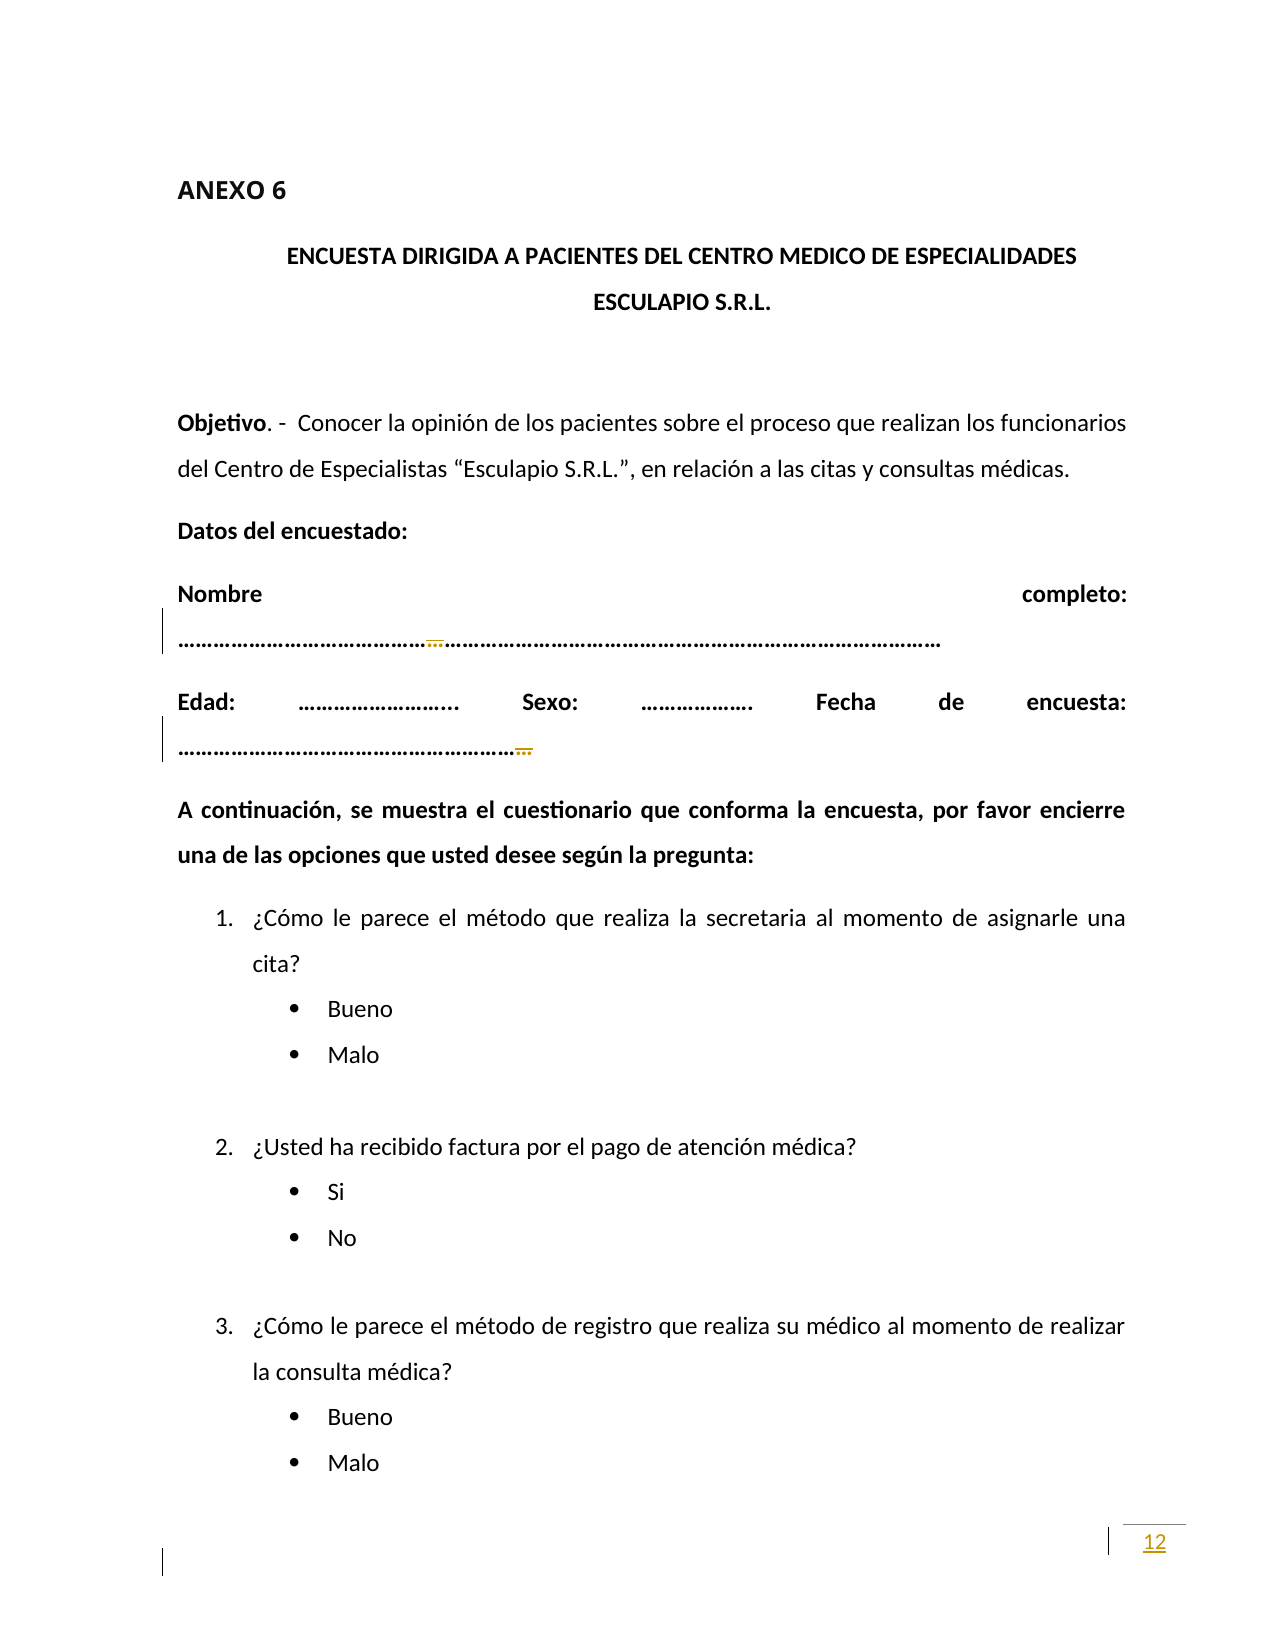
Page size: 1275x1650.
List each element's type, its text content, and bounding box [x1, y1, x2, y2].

subtitle ENCUESTA DIRIGIDA A PACIENTES DEL CENTRO MEDICO DE ESPECIALIDADES ESCULAPIO S.R.L. [237, 240, 1127, 317]
list Malo [290, 1039, 1127, 1070]
list ¿Cómo le parece el método de registro que realiza su médico al momento de realizar la consulta médica? [215, 1310, 1127, 1386]
list Nombre completo: ……………………………………………………………………………………………………………… [177, 578, 1127, 654]
list Edad: ……………………... Sexo: ………………. Fecha de encuesta: ………………………………………………… [177, 686, 1127, 762]
list ¿Cómo le parece el método que realiza la secretaria al momento de asignarle una cita? [215, 902, 1127, 978]
list Si [290, 1176, 1127, 1207]
list A continuación, se muestra el cuestionario que conforma la encuesta, por favor encierre una de las opciones que usted desee según la pregunta: [177, 794, 1127, 870]
subtitle ANEXO 6 [177, 173, 1127, 207]
list ¿Usted ha recibido factura por el pago de atención médica? [215, 1131, 1127, 1161]
list Objetivo. - Conocer la opinión de los pacientes sobre el proceso que realizan los funcionarios del Centro de Especialistas “Esculapio S.R.L.”, en relación a las citas y consultas médicas. [177, 407, 1127, 483]
list No [290, 1222, 1127, 1253]
list Malo [290, 1447, 1127, 1478]
list Bueno [290, 1401, 1127, 1432]
list Datos del encuestado: [177, 515, 1127, 546]
list Bueno [290, 993, 1127, 1024]
